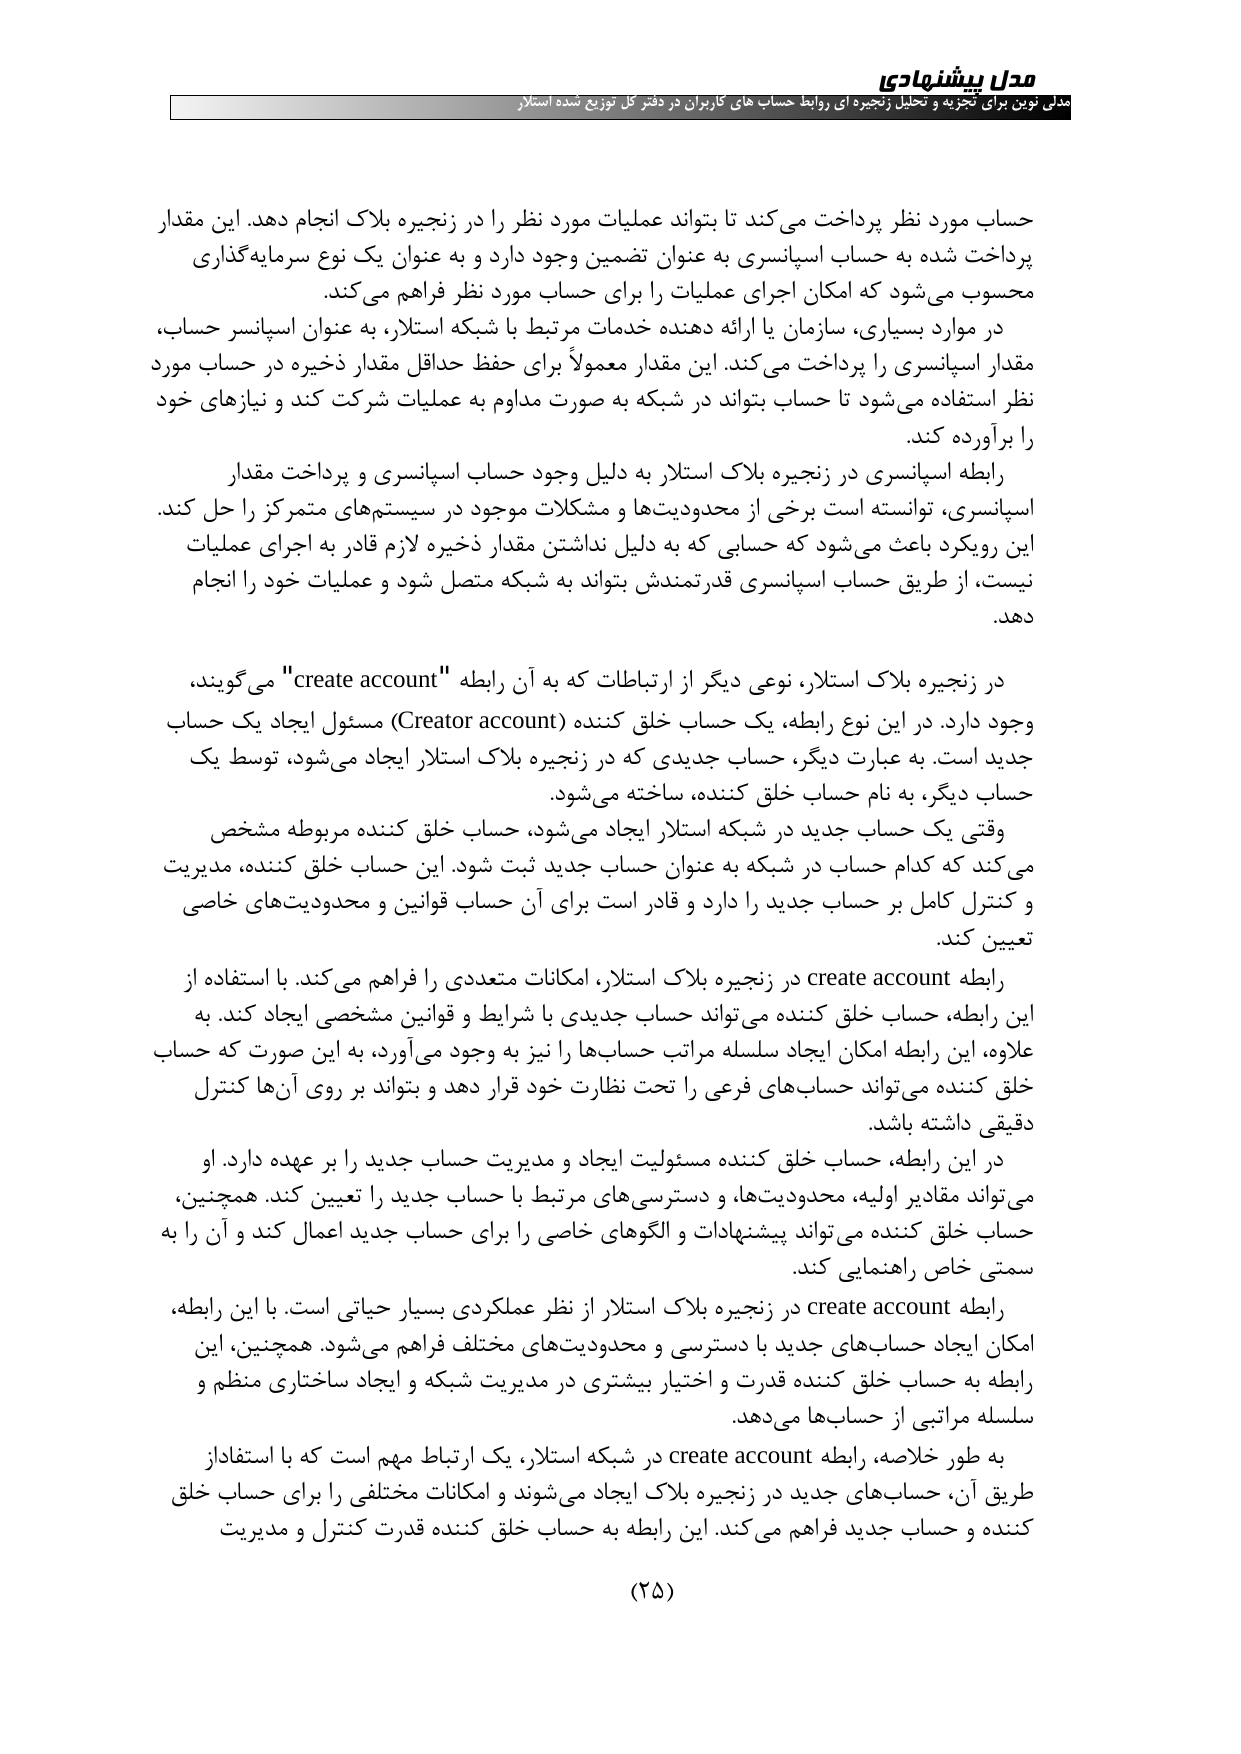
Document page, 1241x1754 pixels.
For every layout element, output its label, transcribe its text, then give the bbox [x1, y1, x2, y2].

text در موارد بسیاری، سازمان یا ارائه دهنده خدمات مرتبط با شبکه استلار، به عنوان اسپانسر حساب، مقدار اسپانسری را پرداخت می‌کند. این مقدار معمولاً برای حفظ حداقل مقدار ذخیره در حساب مورد نظر استفاده می‌شود تا حساب بتواند در شبکه به صورت مداوم به عملیات شرکت کند و نیازهای خود را برآورده کند. [147, 315, 1033, 453]
text رابطه create account در زنجیره بلاک استلار از نظر عملکردی بسیار حیاتی است. با این رابطه، امکان ایجاد حساب‌های جدید با دسترسی و محدودیت‌های مختلف فراهم می‌شود. همچنین، این رابطه به حساب خلق کننده قدرت و اختیار بیشتری در مدیریت شبکه و ایجاد ساختاری منظم و سلسله مراتبی از حساب‌ها می‌دهد. [147, 1291, 1033, 1433]
text رابطه create account در زنجیره بلاک استلار، امکانات متعددی را فراهم می‌کند. با استفاده از این رابطه، حساب خلق کننده می‌تواند حساب جدیدی با شرایط و قوانین مشخصی ایجاد کند. به علاوه، این رابطه امکان ایجاد سلسله مراتب حساب‌ها را نیز به وجود می‌آورد، به این صورت که حساب خلق کننده می‌تواند حساب‌های فرعی را تحت نظارت خود قرار دهد و بتواند بر روی آن‌ها کنترل دقیقی داشته باشد. [147, 962, 1033, 1140]
text وقتی یک حساب جدید در شبکه استلار ایجاد می‌شود، حساب خلق کننده مربوطه مشخص می‌کند که کدام حساب در شبکه به عنوان حساب جدید ثبت شود. این حساب خلق کننده، مدیریت و کنترل کامل بر حساب جدید را دارد و قادر است برای آن حساب قوانین و محدودیت‌های خاصی تعیین کند. [147, 817, 1033, 955]
text در این رابطه، حساب خلق کننده مسئولیت ایجاد و مدیریت حساب جدید را بر عهده دارد. او می‌تواند مقادیر اولیه، محدودیت‌ها، و دسترسی‌های مرتبط با حساب جدید را تعیین کند. همچنین، حساب خلق کننده می‌تواند پیشنهادات و الگوهای خاصی را برای حساب جدید اعمال کند و آن را به سمتی خاص راهنمایی کند. [147, 1147, 1033, 1284]
text در زنجیره بلاک استلار، نوعی دیگر از ارتباطات که به آن رابطه "create account" می‌گویند، وجود دارد. در این نوع رابطه، یک حساب خلق کننده (Creator account) مسئول ایجاد یک حساب جدید است. به عبارت دیگر، حساب جدیدی که در زنجیره بلاک استلار ایجاد می‌شود، توسط یک حساب دیگر، به نام حساب خلق کننده، ساخته می‌شود. [147, 664, 1033, 810]
text رابطه اسپانسری در زنجیره بلاک استلار به دلیل وجود حساب اسپانسری و پرداخت مقدار اسپانسری، توانسته است برخی از محدودیت‌ها و مشکلات موجود در سیستم‌های متمرکز را حل کند. این رویکرد باعث می‌شود که حسابی که به دلیل نداشتن مقدار ذخیره لازم قادر به اجرای عملیات نیست، از طریق حساب اسپانسری قدرتمندش بتواند به شبکه متصل شود و عملیات خود را انجام دهد. [147, 460, 1033, 634]
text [147, 207, 1033, 308]
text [147, 1440, 1033, 1546]
